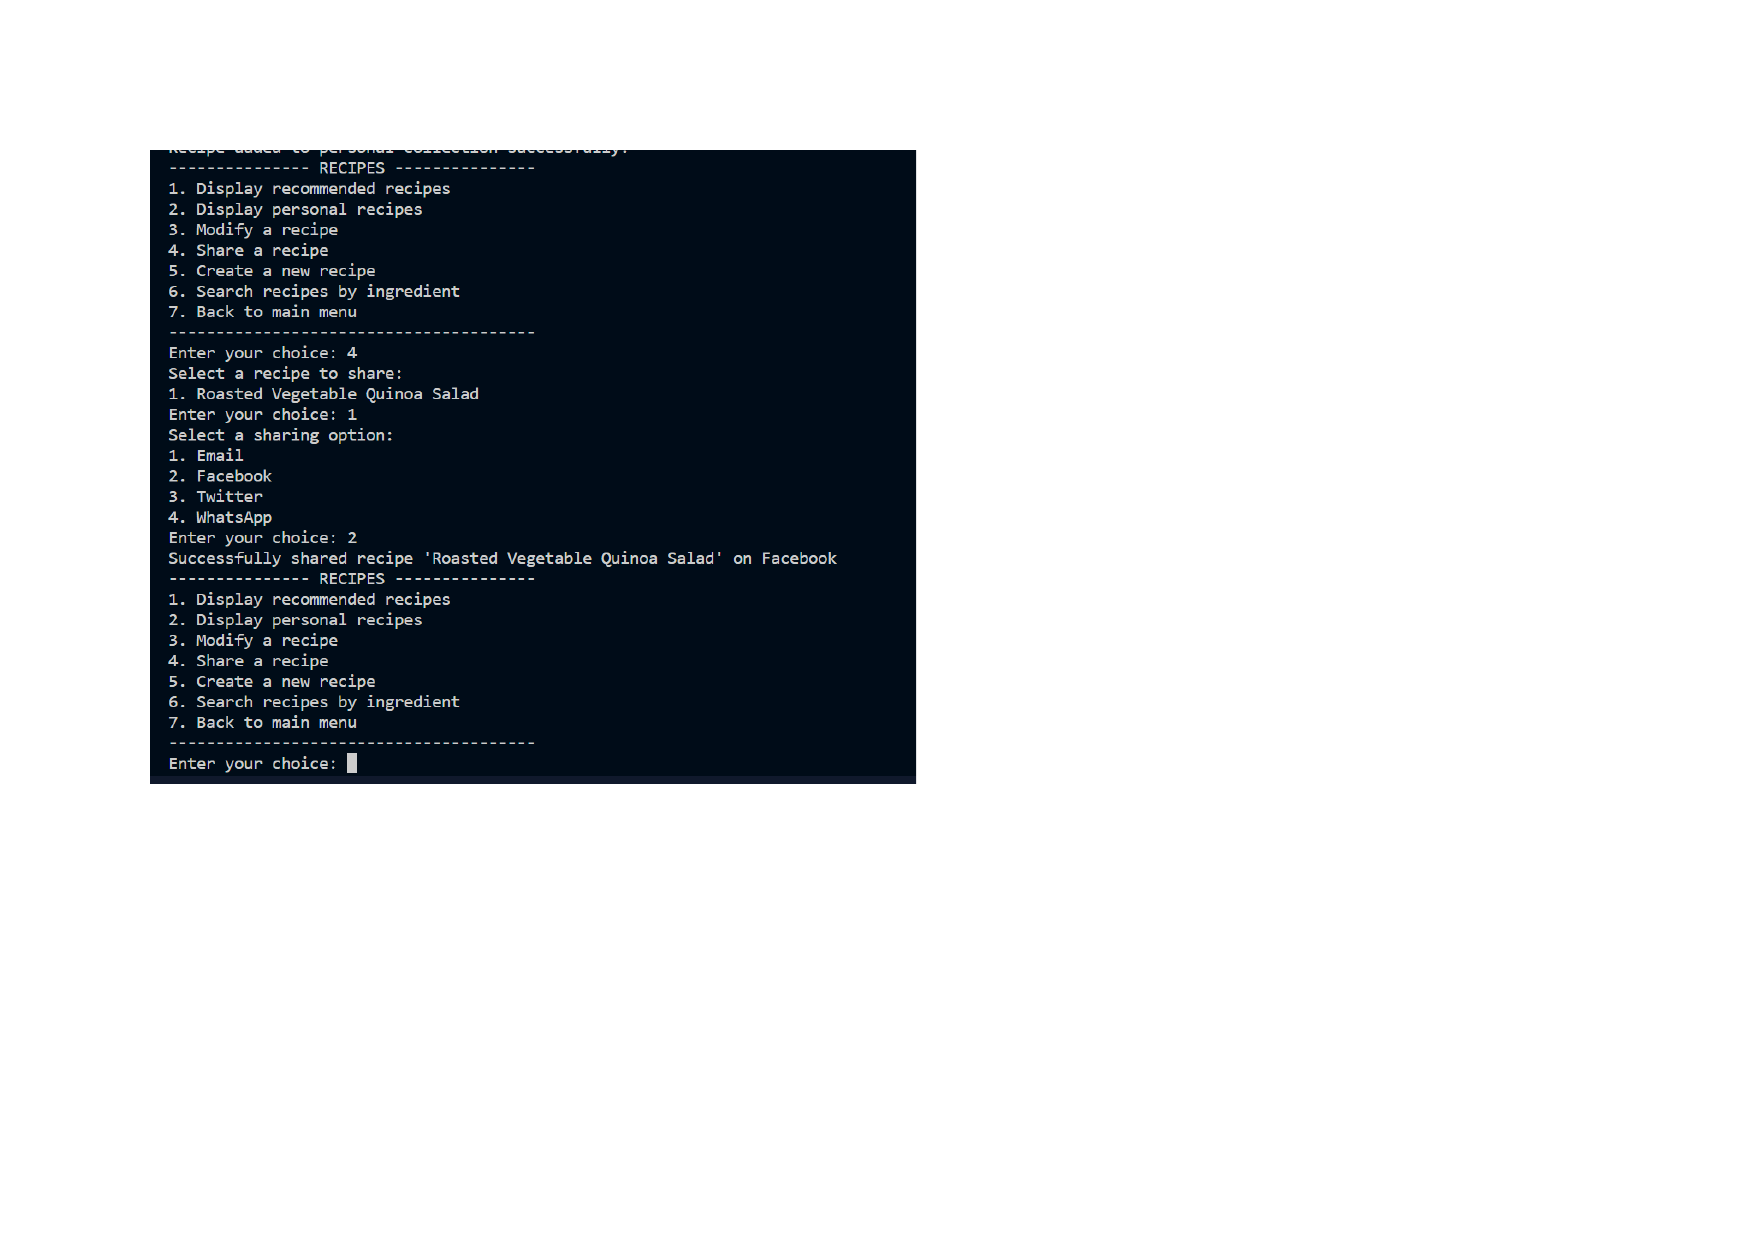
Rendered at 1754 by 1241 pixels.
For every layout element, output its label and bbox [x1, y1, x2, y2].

picture [150, 150, 917, 784]
